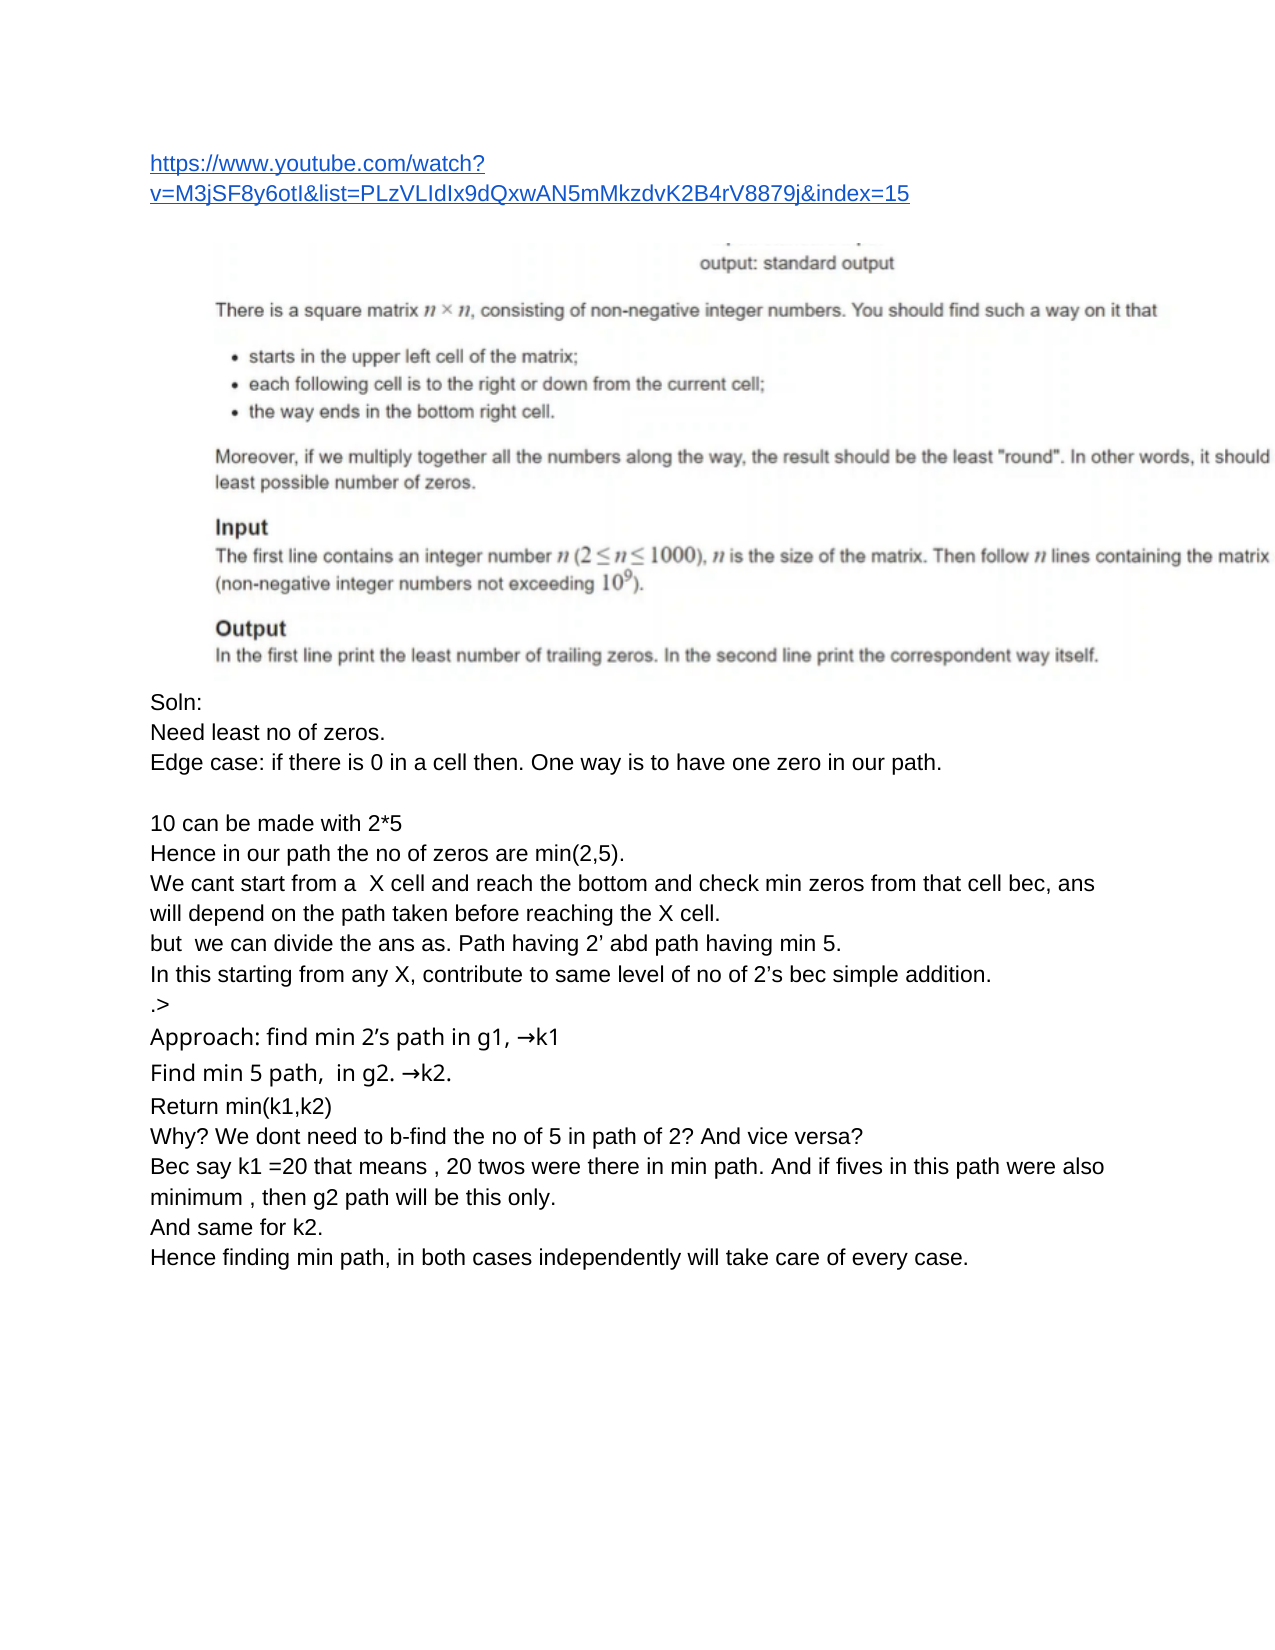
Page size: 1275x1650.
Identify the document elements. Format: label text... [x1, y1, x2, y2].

text Edge case: if there is 0 in a cell then. One way is to have one zero in our path. [150, 749, 1125, 776]
text Find min 5 path, in g2. →k2. [150, 1057, 1125, 1088]
text Need least no of zeros. [150, 719, 1125, 745]
picture [150, 243, 1275, 681]
text In this starting from any X, contribute to same level of no of 2’s bec simple addition. [150, 961, 1125, 987]
text We cant start from a X cell and reach the bottom and check min zeros from that cell bec, ans will depend on the path taken before reaching the X cell. [150, 870, 1125, 927]
text .> [150, 991, 1125, 1017]
text And same for k2. [150, 1214, 1125, 1240]
text but we can divide the ans as. Path having 2’ abd path having min 5. [150, 930, 1125, 957]
text Return min(k1,k2) [150, 1093, 1125, 1119]
text Hence finding min path, in both cases independently will take care of every case. [150, 1244, 1125, 1270]
text https://www.youtube.com/watch?v=M3jSF8y6otI&list=PLzVLIdIx9dQxwAN5mMkzdvK2B4rV8879j&index=15 [150, 150, 1125, 207]
text Bec say k1 =20 that means , 20 twos were there in min path. And if fives in this path were also minimum , then g2 path will be this only. [150, 1153, 1125, 1210]
text Soln: [150, 689, 1125, 715]
text Approach: find min 2’s path in g1, →k1 [150, 1021, 1125, 1052]
text Hence in our path the no of zeros are min(2,5). [150, 840, 1125, 866]
text Why? We dont need to b-find the no of 5 in path of 2? And vice versa? [150, 1123, 1125, 1149]
text 10 can be made with 2*5 [150, 809, 1125, 836]
